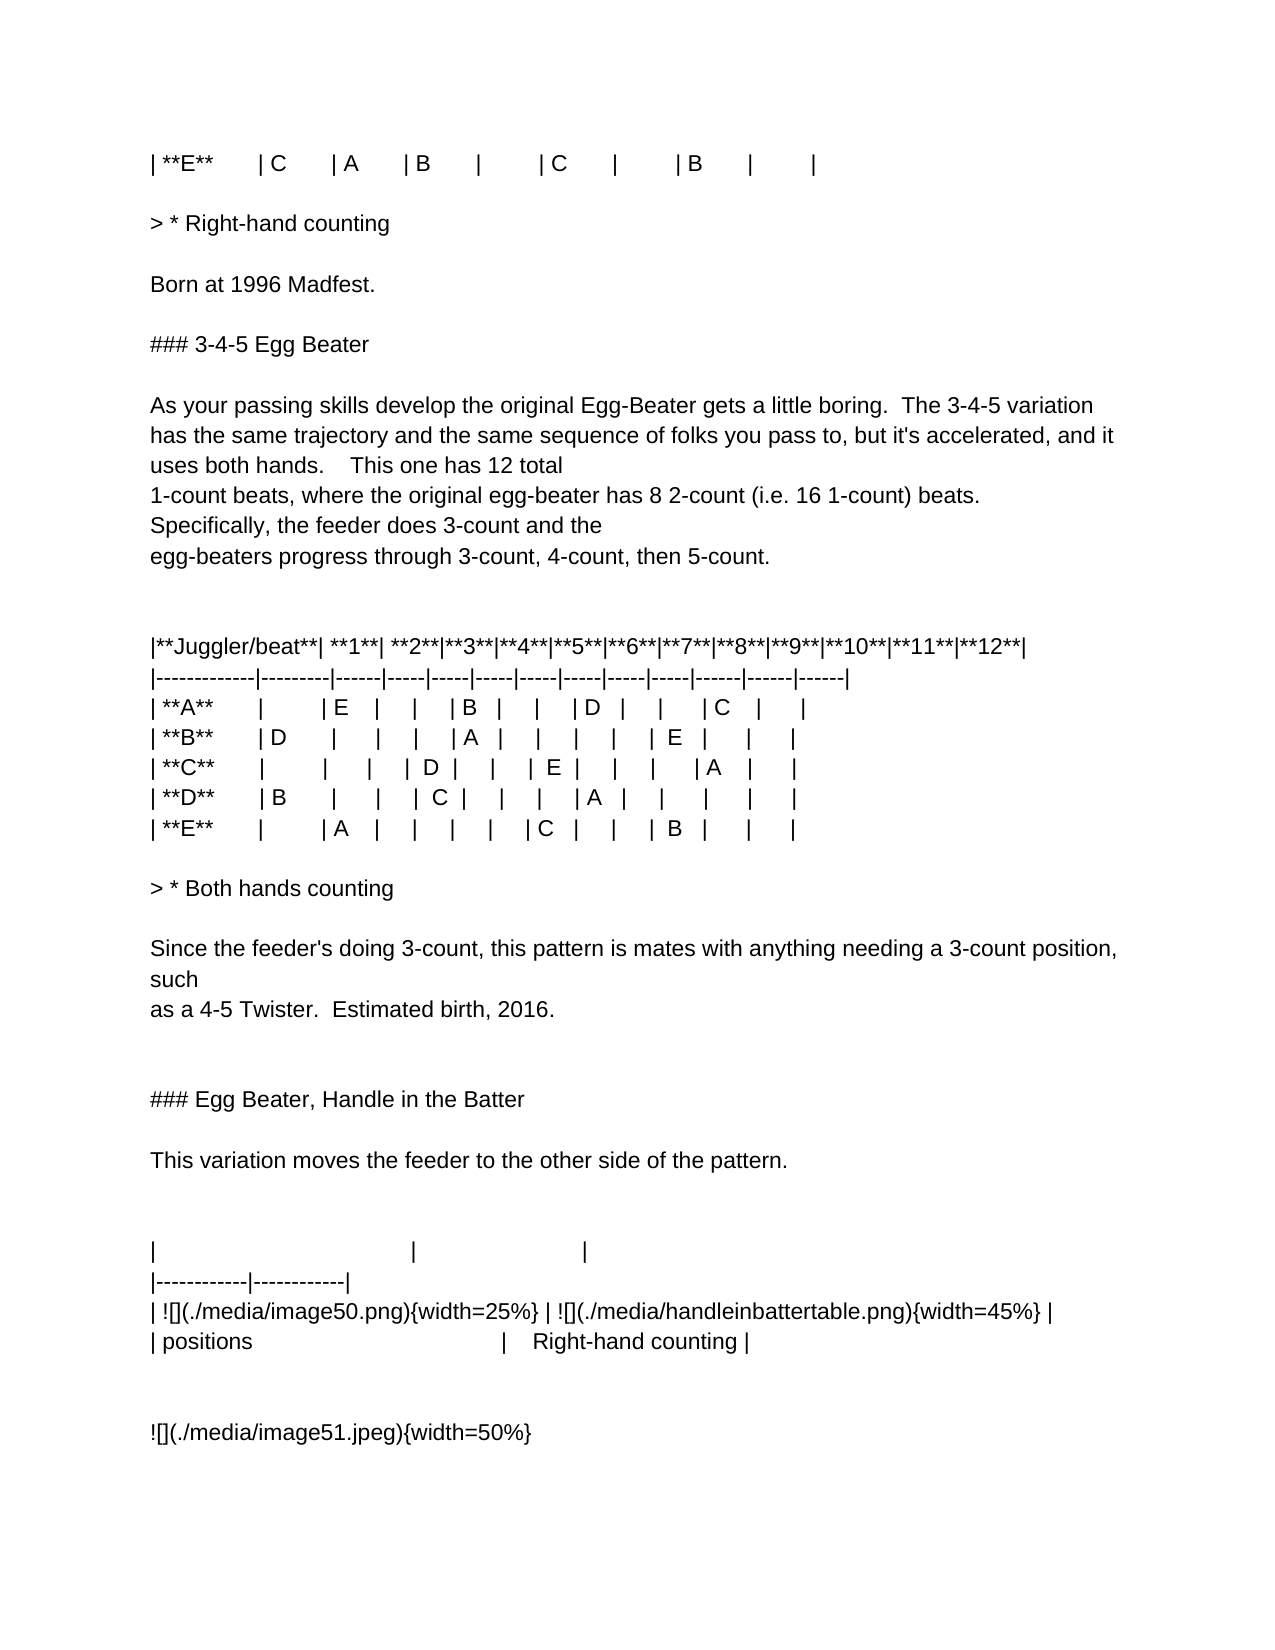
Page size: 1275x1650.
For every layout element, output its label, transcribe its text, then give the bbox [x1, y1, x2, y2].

text | **C** | | | | D | | | E | | | | A | | [150, 754, 1125, 781]
text Since the feeder's doing 3-count, this pattern is mates with anything needing a 3-count position, such [150, 935, 1125, 992]
text ### Egg Beater, Handle in the Batter [150, 1086, 1125, 1113]
text | **B** | D | | | | A | | | | | E | | | [150, 724, 1125, 750]
text | | | [150, 1237, 1125, 1264]
text 1-count beats, where the original egg-beater has 8 2-count (i.e. 16 1-count) beats. [150, 482, 1125, 509]
text has the same trajectory and the same sequence of folks you pass to, but it's accelerated, and it uses both hands. This one has 12 total [150, 422, 1125, 478]
text As your passing skills develop the original Egg-Beater gets a little boring. The 3-4-5 variation [150, 392, 1125, 418]
text > * Right-hand counting [150, 210, 1125, 237]
text |**Juggler/beat**| **1**| **2**|**3**|**4**|**5**|**6**|**7**|**8**|**9**|**10**|**11**|**12**| [150, 633, 1125, 660]
text |------------|------------| [150, 1268, 1125, 1294]
text as a 4-5 Twister. Estimated birth, 2016. [150, 996, 1125, 1022]
text This variation moves the feeder to the other side of the pattern. [150, 1147, 1125, 1173]
text | **A** | | E | | | B | | | D | | | C | | [150, 694, 1125, 720]
text egg-beaters progress through 3-count, 4-count, then 5-count. [150, 543, 1125, 569]
text | positions | Right-hand counting | [150, 1328, 1125, 1354]
text Born at 1996 Madfest. [150, 271, 1125, 297]
text |-------------|---------|------|-----|-----|-----|-----|-----|-----|-----|------|------|------| [150, 663, 1125, 690]
text > * Both hands counting [150, 875, 1125, 901]
text ![](./media/image51.jpeg){width=50%} [150, 1419, 1125, 1445]
text | **D** | B | | | C | | | | A | | | | | [150, 784, 1125, 811]
text Specifically, the feeder does 3-count and the [150, 512, 1125, 539]
text ### 3-4-5 Egg Beater [150, 331, 1125, 358]
text | **E** | C | A | B | | C | | B | | [150, 150, 1125, 176]
text | **E** | | A | | | | | C | | | B | | | [150, 814, 1125, 841]
text | ![](./media/image50.png){width=25%} | ![](./media/handleinbattertable.png){width=45%} | [150, 1298, 1125, 1324]
